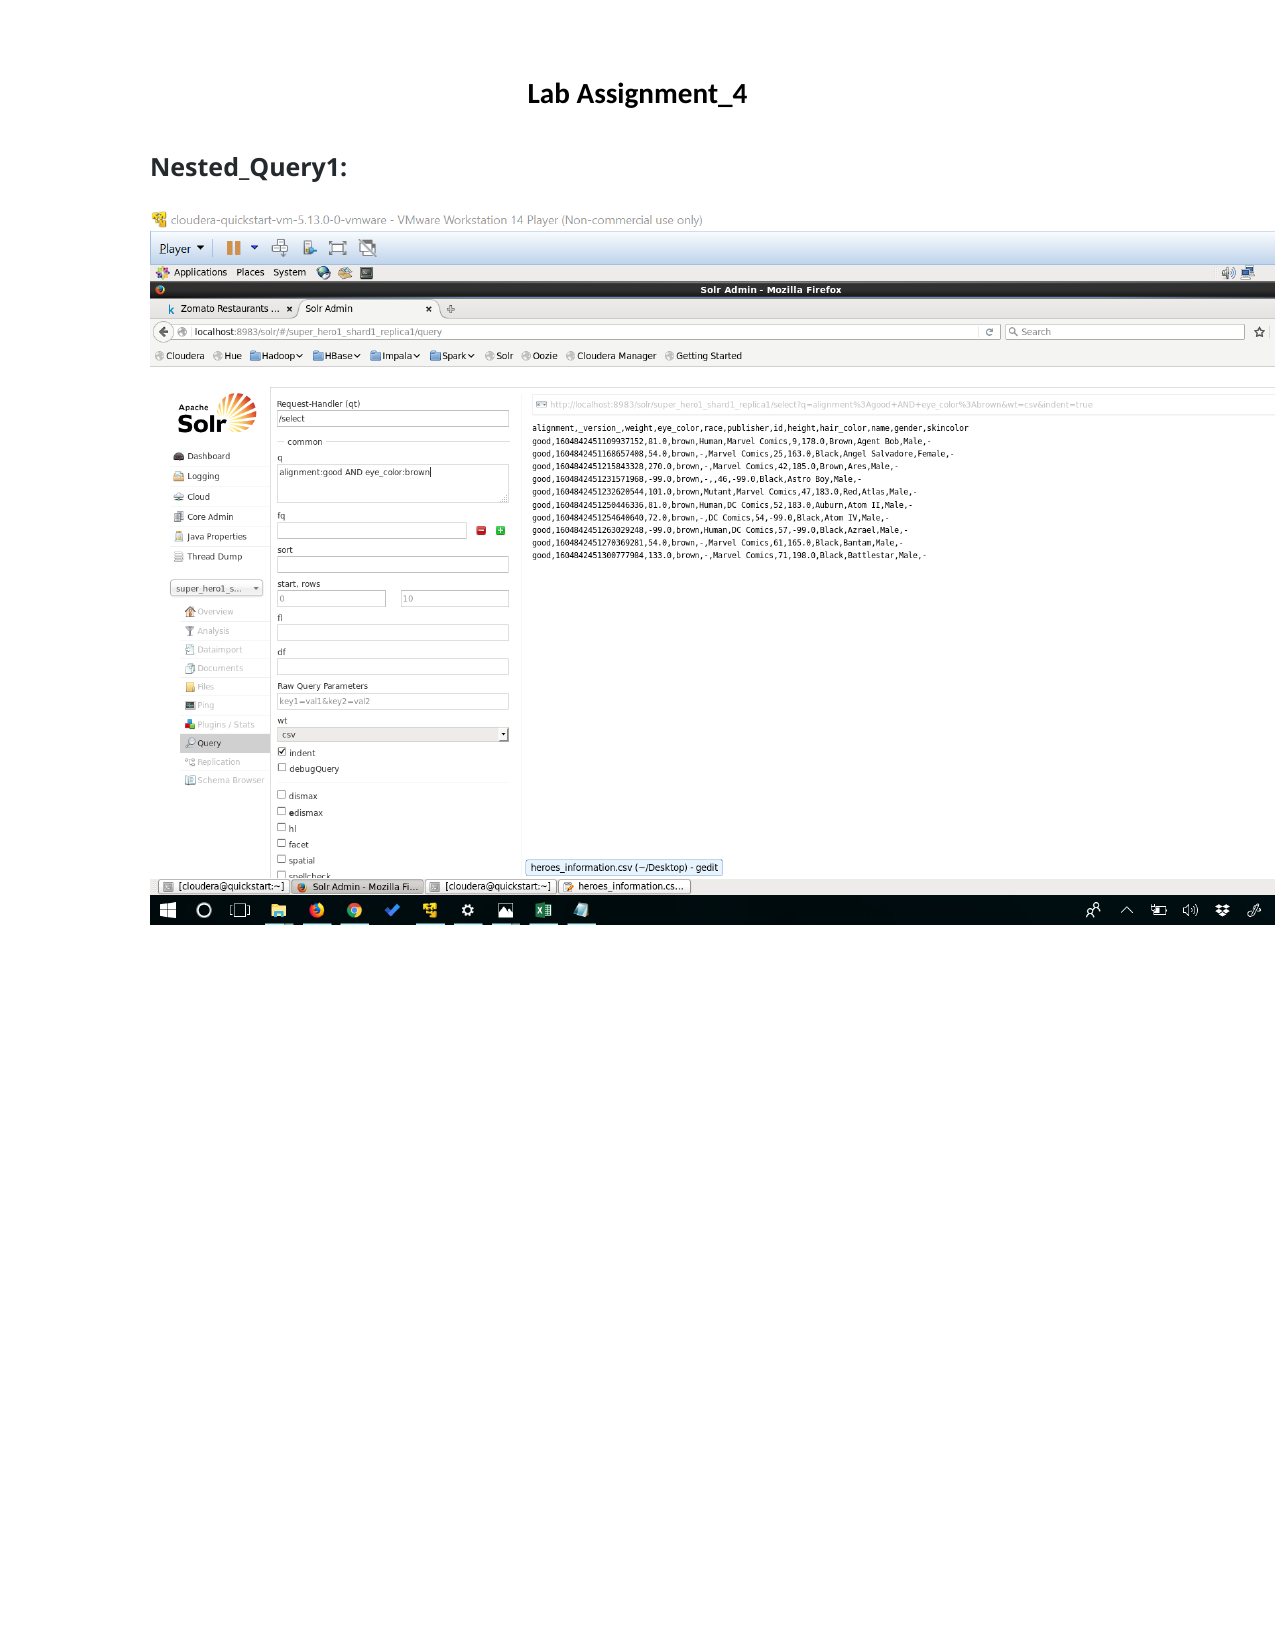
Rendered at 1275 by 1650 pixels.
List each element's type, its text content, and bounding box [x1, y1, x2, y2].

text Nested_Query1: [150, 150, 1125, 184]
picture [150, 209, 1275, 925]
